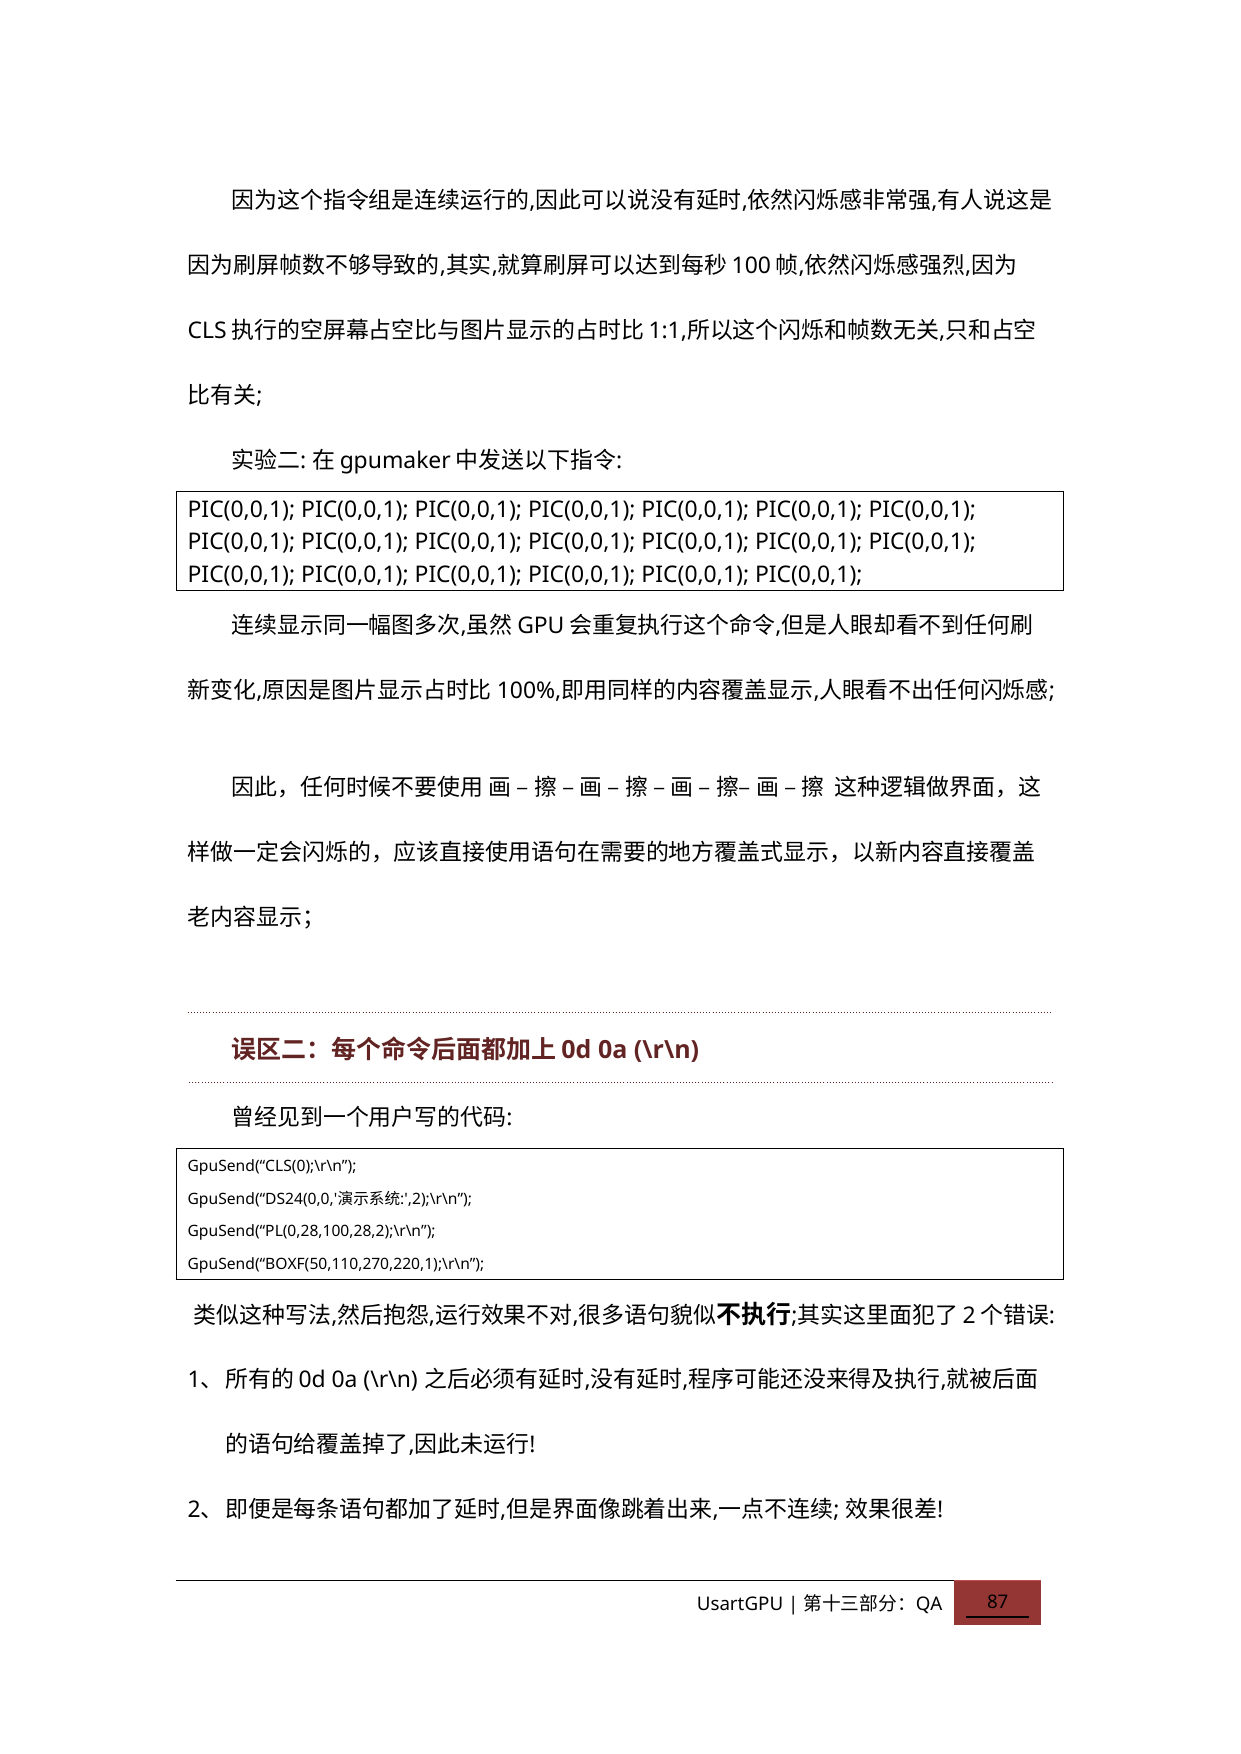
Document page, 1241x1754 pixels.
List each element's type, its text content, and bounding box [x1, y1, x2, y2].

text 实验二: 在gpumaker中发送以下指令: [187, 426, 1053, 491]
list 即便是每条语句都加了延时,但是界面像跳着出来,一点不连续; 效果很差! [187, 1475, 1053, 1540]
list 所有的0d 0a (\r\n) 之后必须有延时,没有延时,程序可能还没来得及执行,就被后面的语句给覆盖掉了,因此未运行! [187, 1345, 1053, 1475]
text 连续显示同一幅图多次,虽然GPU会重复执行这个命令,但是人眼却看不到任何刷新变化,原因是图片显示占时比 100%,即用同样的内容覆盖显示,人眼看不出任何闪烁感; [187, 591, 1053, 721]
text 因此，任何时候不要使用 画 – 擦 – 画 – 擦 – 画 – 擦– 画 – 擦 这种逻辑做界面，这样做一定会闪烁的，应该直接使用语句在需要的地方覆盖式显示，以新内容直接覆盖老内容显示； [187, 753, 1053, 948]
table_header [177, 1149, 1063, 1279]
subtitle 误区二：每个命令后面都加上0d 0a (\r\n) [187, 1012, 1053, 1083]
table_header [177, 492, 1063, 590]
text 曾经见到一个用户写的代码: [187, 1083, 1053, 1148]
text 因为这个指令组是连续运行的,因此可以说没有延时,依然闪烁感非常强,有人说这是因为刷屏帧数不够导致的,其实,就算刷屏可以达到每秒100帧,依然闪烁感强烈,因为CLS执行的空屏幕占空比与图片显示的占时比1:1,所以这个闪烁和帧数无关,只和占空比有关; [187, 166, 1053, 426]
text 类似这种写法,然后抱怨,运行效果不对,很多语句貌似不执行;其实这里面犯了2个错误: [187, 1280, 1053, 1345]
